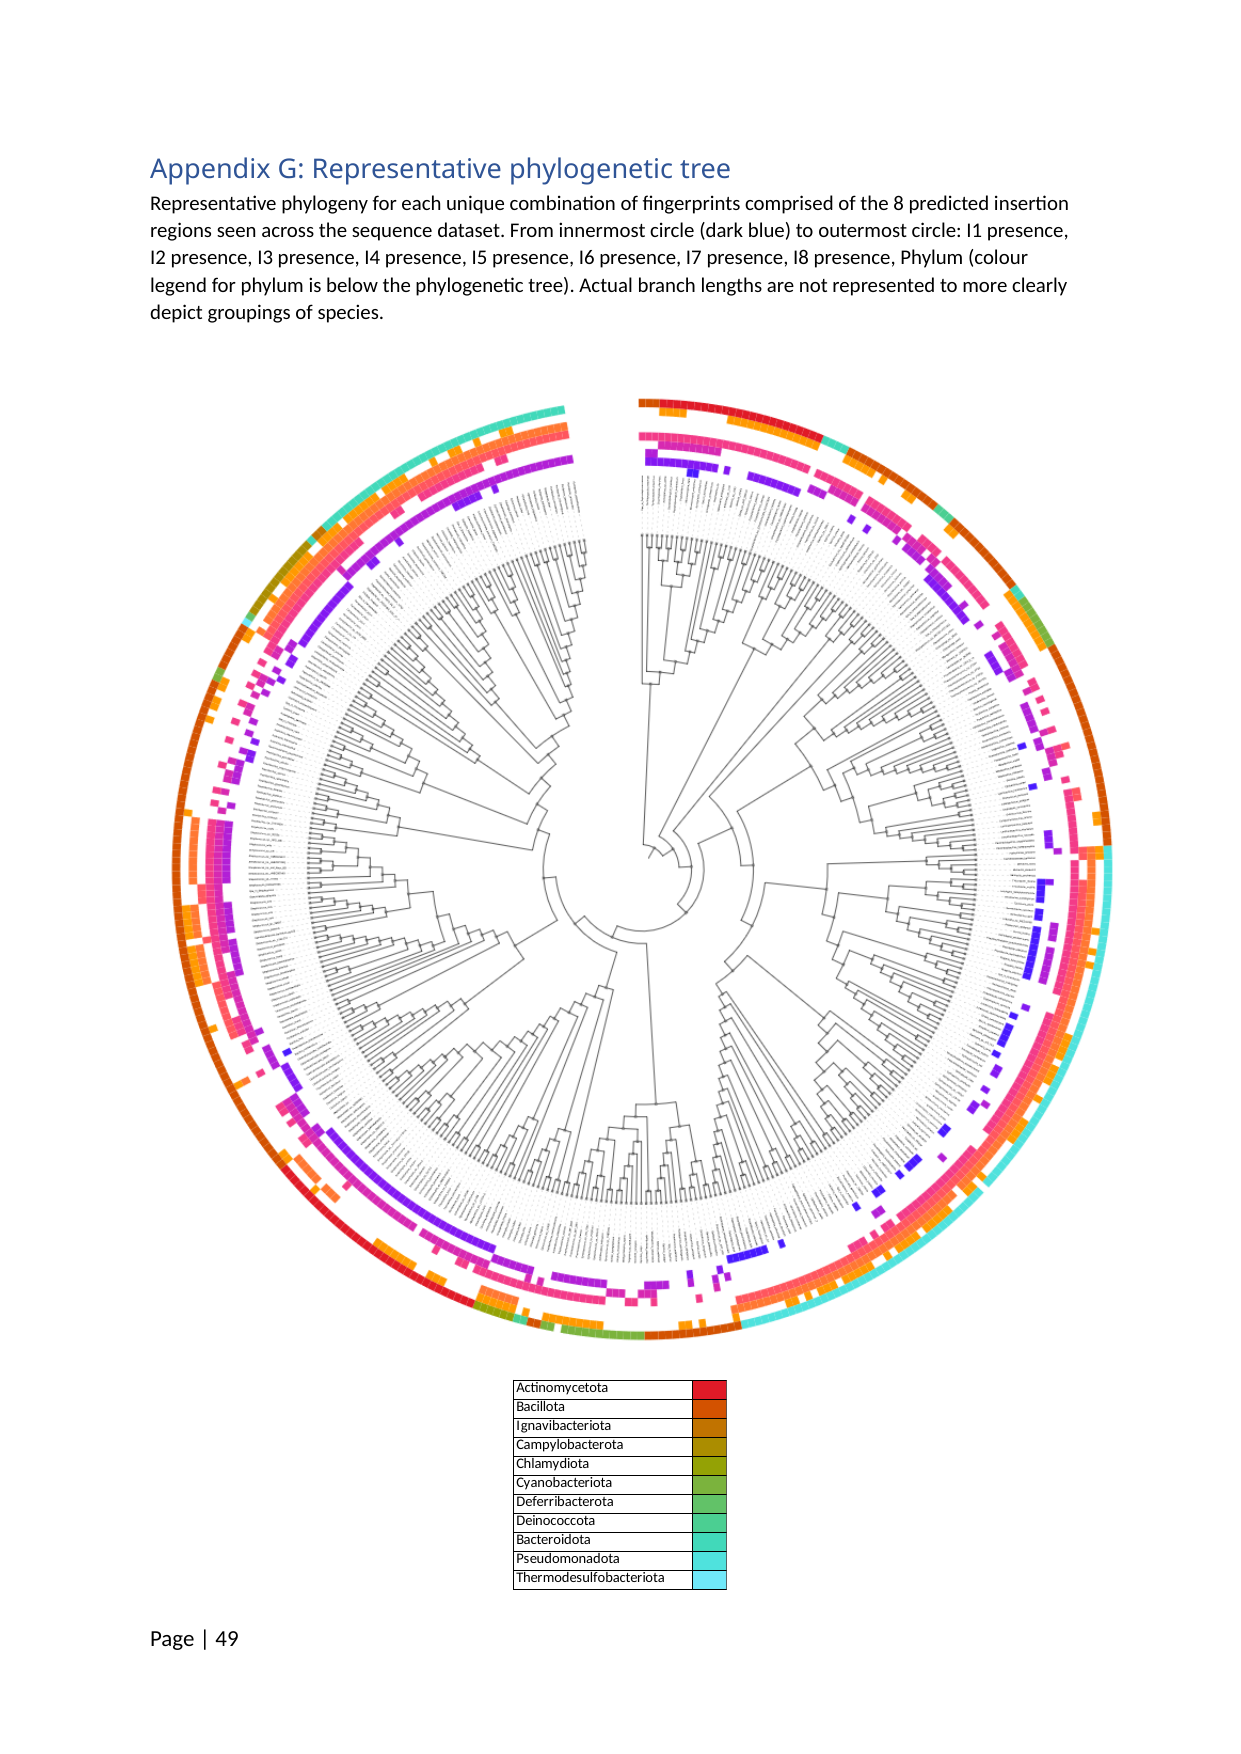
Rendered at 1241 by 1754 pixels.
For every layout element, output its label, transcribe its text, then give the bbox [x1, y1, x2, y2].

text Representative phylogeny for each unique combination of fingerprints comprised of the 8 predicted insertion regions seen across the sequence dataset. From innermost circle (dark blue) to outermost circle: I1 presence, I2 presence, I3 presence, I4 presence, I5 presence, I6 presence, I7 presence, I8 presence, Phylum (colour legend for phylum is below the phylogenetic tree). Actual branch lengths are not represented to more clearly depict groupings of species. [150, 190, 1090, 325]
subtitle Appendix G: Representative phylogenetic tree [150, 150, 1090, 187]
picture [150, 387, 1138, 1349]
